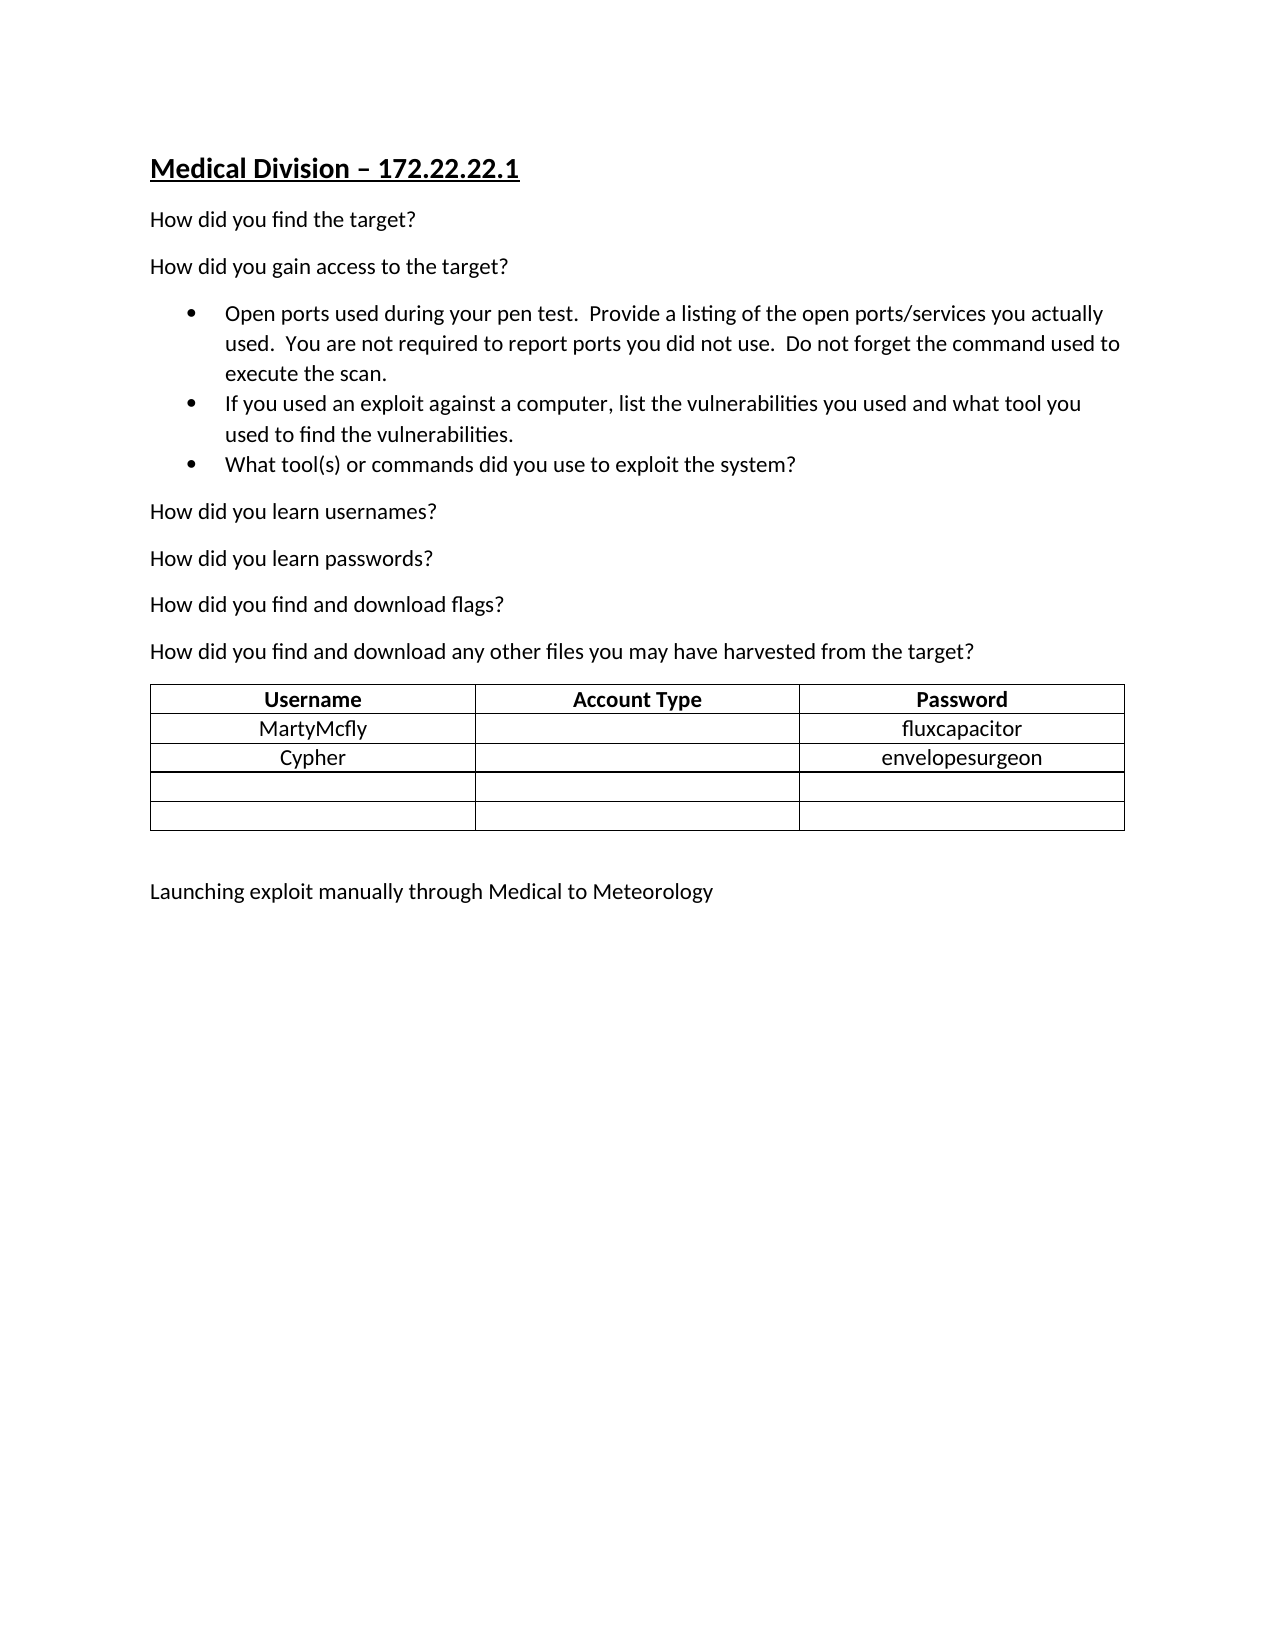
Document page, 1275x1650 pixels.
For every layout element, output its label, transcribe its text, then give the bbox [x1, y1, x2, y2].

text How did you find and download any other files you may have harvested from the target? [150, 637, 1125, 665]
table_cell envelopesurgeon [800, 744, 1124, 771]
text How did you find the target? [150, 205, 1125, 233]
text How did you learn passwords? [150, 544, 1125, 572]
table_cell [476, 714, 799, 742]
table_cell [151, 773, 475, 801]
table_cell [476, 773, 799, 801]
list If you used an exploit against a computer, list the vulnerabilities you used and what tool you used to find the vulnerabilities. [187, 389, 1125, 448]
text Launching exploit manually through Medical to Meteorology [150, 877, 1125, 906]
text How did you gain access to the target? [150, 252, 1125, 280]
table_header Account Type [476, 685, 799, 713]
table_cell [476, 802, 799, 829]
text How did you find and download flags? [150, 591, 1125, 618]
text Medical Division – 172.22.22.1 [150, 150, 1125, 186]
table_cell [476, 744, 799, 771]
table_header Password [800, 685, 1124, 713]
table_cell Cypher [151, 744, 475, 771]
table_header Username [151, 685, 475, 713]
list Open ports used during your pen test. Provide a listing of the open ports/services you actually used. You are not required to report ports you did not use. Do not forget the command used to execute the scan. [187, 299, 1125, 387]
list What tool(s) or commands did you use to exploit the system? [187, 450, 1125, 478]
table_cell [800, 773, 1124, 801]
table_cell fluxcapacitor [800, 714, 1124, 742]
text How did you learn usernames? [150, 497, 1125, 525]
table_cell MartyMcfly [151, 714, 475, 742]
table_cell [800, 802, 1124, 829]
table_cell [151, 802, 475, 829]
